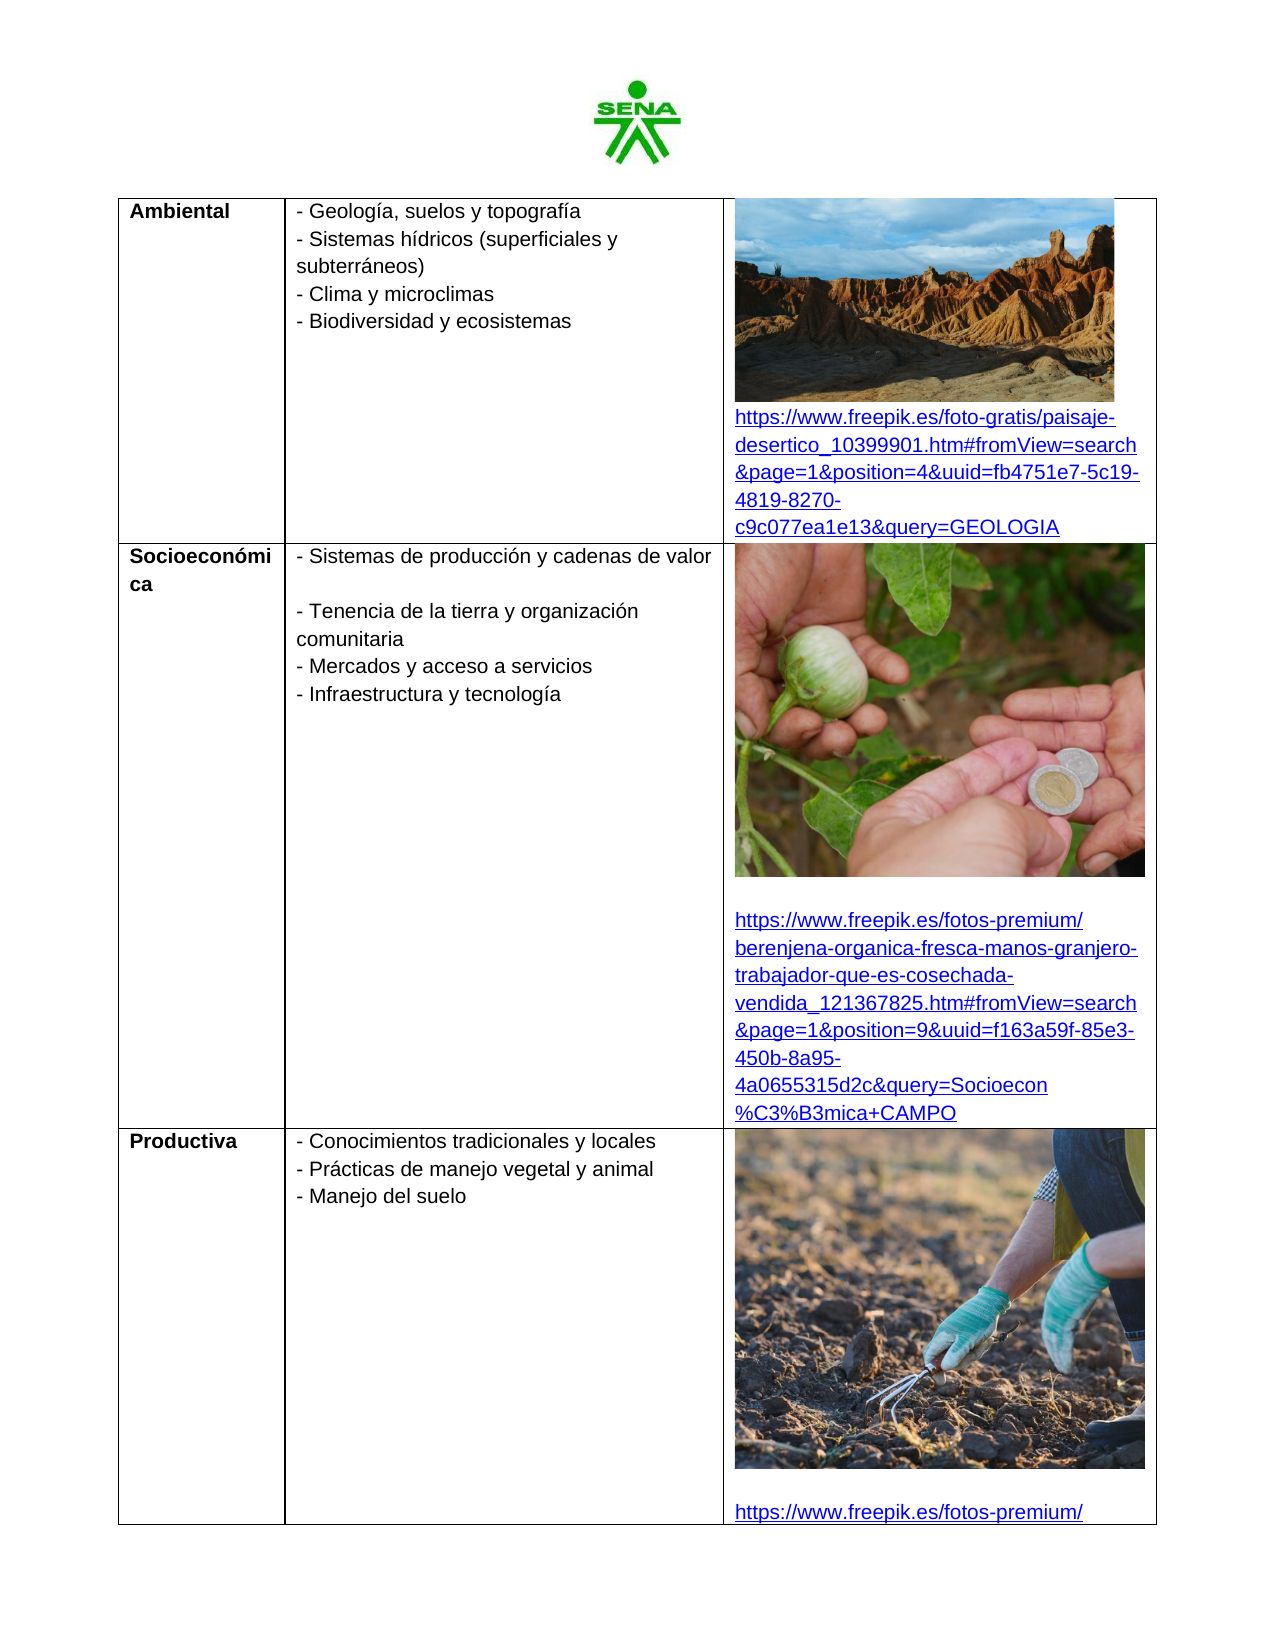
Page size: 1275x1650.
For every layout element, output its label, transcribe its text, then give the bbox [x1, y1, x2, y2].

table_cell Productiva [119, 1129, 284, 1524]
table_cell - Sistemas de producción y cadenas de valor - Tenencia de la tierra y organización comunitaria - Mercados y acceso a servicios - Infraestructura y tecnología [286, 544, 723, 1128]
table_cell - Geología, suelos y topografía - Sistemas hídricos (superficiales y subterráneos) - Clima y microclimas - Biodiversidad y ecosistemas [286, 199, 723, 543]
picture [734, 1129, 1145, 1469]
table_cell - Conocimientos tradicionales y locales - Prácticas de manejo vegetal y animal - Manejo del suelo [286, 1129, 723, 1524]
table_cell https://www.freepik.es/fotos-premium/berenjena-organica-fresca-manos-granjero-trabajador-que-es-cosechada-vendida_121367825.htm#fromView=search&page=1&position=9&uuid=f163a59f-85e3-450b-8a95-4a0655315d2c&query=Socioecon%C3%B3mica+CAMPO [724, 544, 1156, 1128]
table_cell Socioeconómica [119, 544, 284, 1128]
picture [734, 198, 1115, 402]
table_cell https://www.freepik.es/foto-gratis/paisaje-desertico_10399901.htm#fromView=search&page=1&position=4&uuid=fb4751e7-5c19-4819-8270-c9c077ea1e13&query=GEOLOGIA [724, 199, 1156, 543]
picture [734, 543, 1145, 877]
picture [588, 75, 687, 172]
table_cell Ambiental [119, 199, 284, 543]
